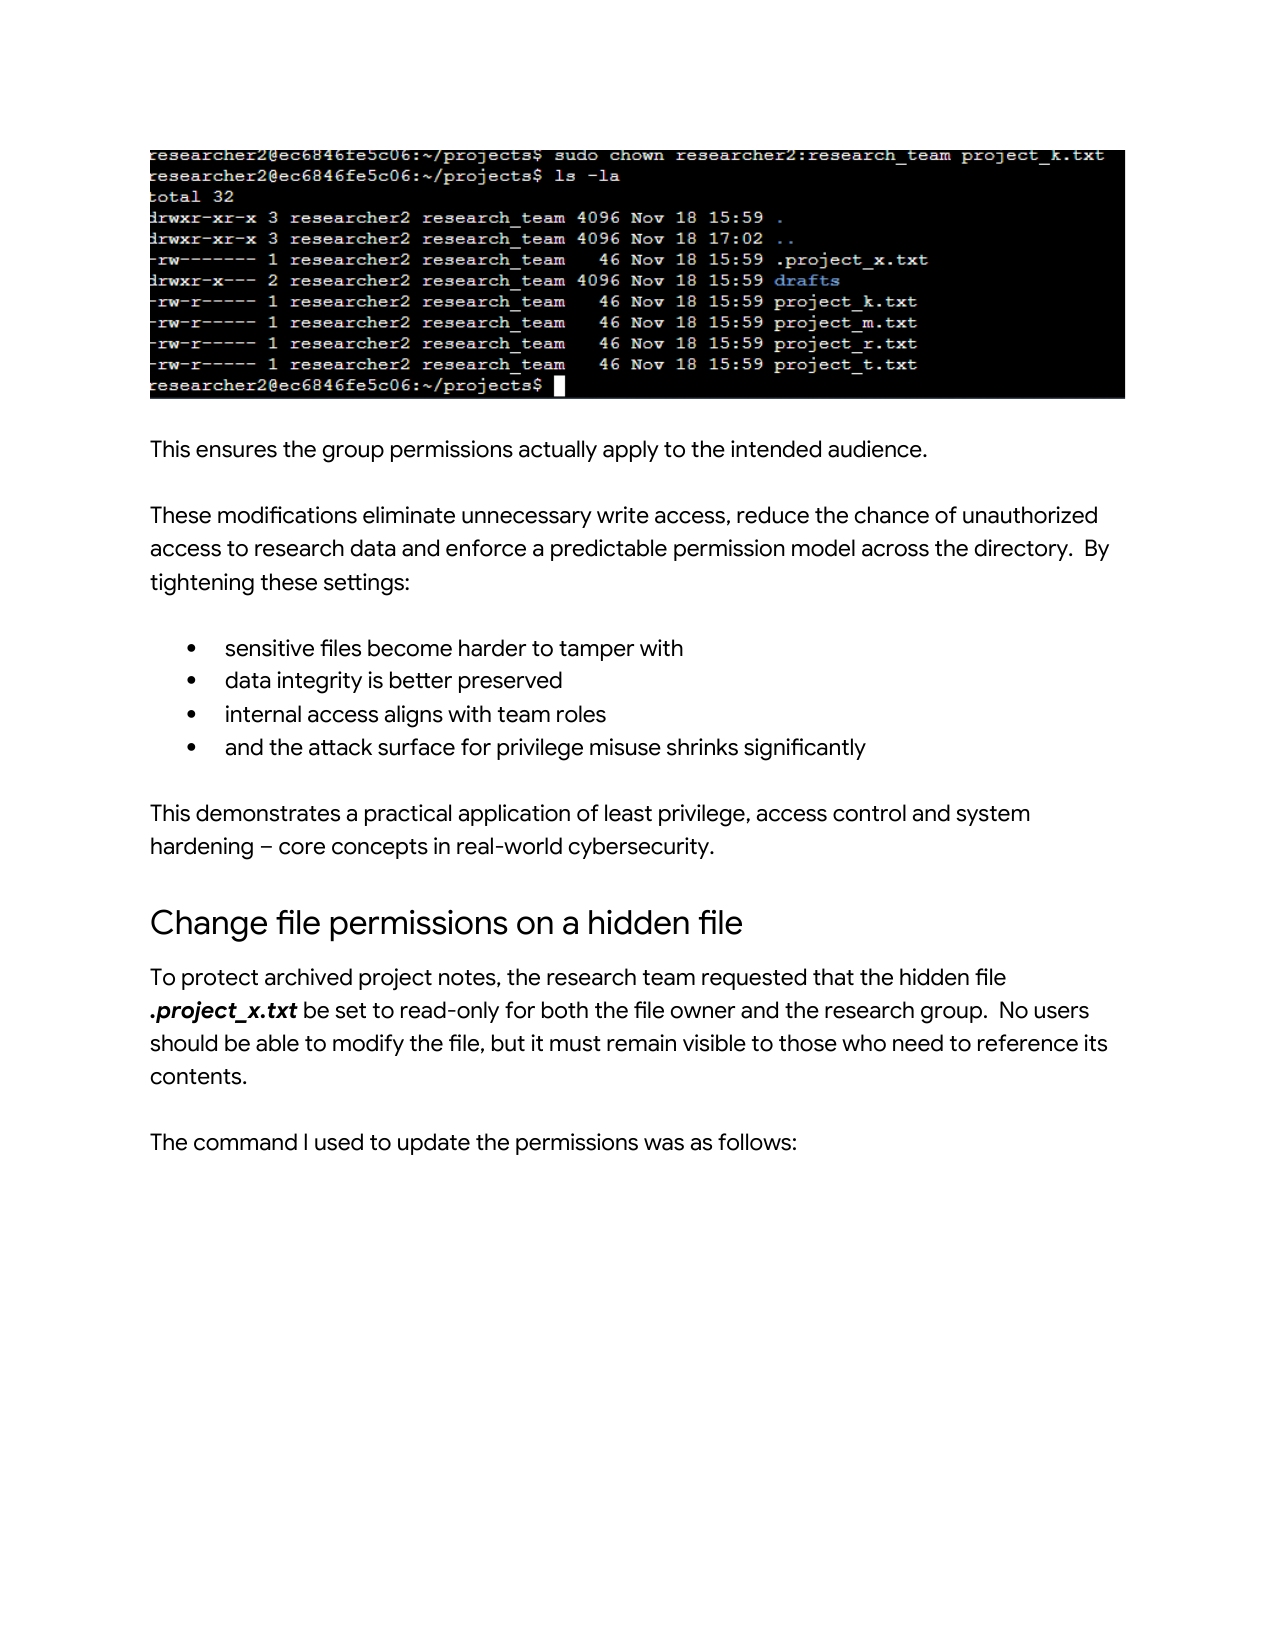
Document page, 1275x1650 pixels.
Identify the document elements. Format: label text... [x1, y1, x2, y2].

list data integrity is better preserved [187, 667, 1125, 696]
text To protect archived project notes, the research team requested that the hidden file .project_x.txt be set to read-only for both the file owner and the research group. No users should be able to modify the file, but it must remain visible to those who need to reference its contents. [150, 963, 1125, 1091]
text These modifications eliminate unnecessary write access, reduce the chance of unauthorized access to research data and enforce a predictable permission model across the directory. By tightening these settings: [150, 502, 1125, 596]
list and the attack surface for privilege misuse shrinks significantly [187, 733, 1125, 762]
picture [150, 150, 1125, 399]
subtitle Change file permissions on a hidden file [150, 902, 1125, 944]
text The command I used to update the permissions was as follows: [150, 1128, 1125, 1157]
list internal access aligns with team roles [187, 700, 1125, 728]
list sensitive files become harder to tamper with [187, 634, 1125, 662]
text This ensures the group permissions actually apply to the intended audience. [150, 436, 1125, 464]
text This demonstrates a practical application of least privilege, access control and system hardening – core concepts in real-world cybersecurity. [150, 799, 1125, 861]
